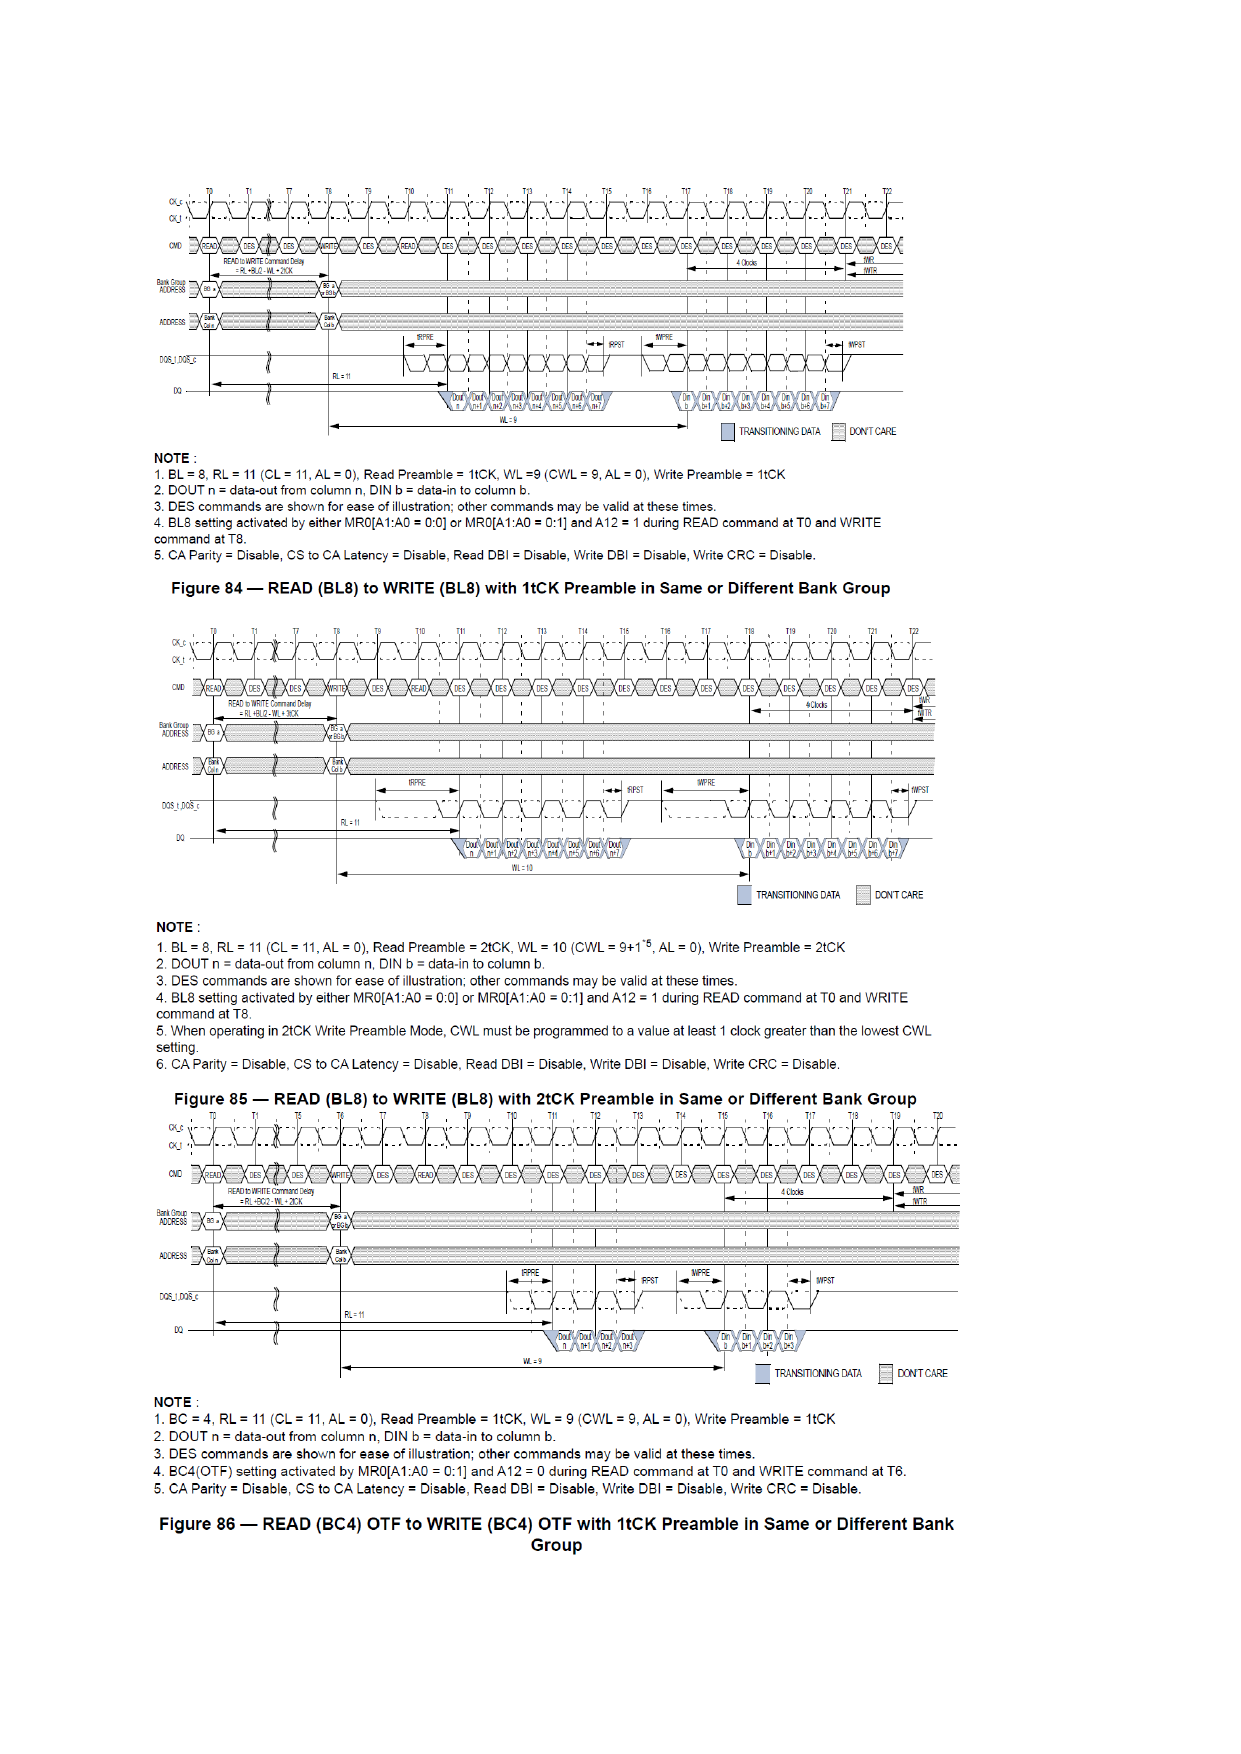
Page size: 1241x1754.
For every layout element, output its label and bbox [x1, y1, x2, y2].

picture [150, 624, 961, 1557]
picture [150, 177, 904, 602]
